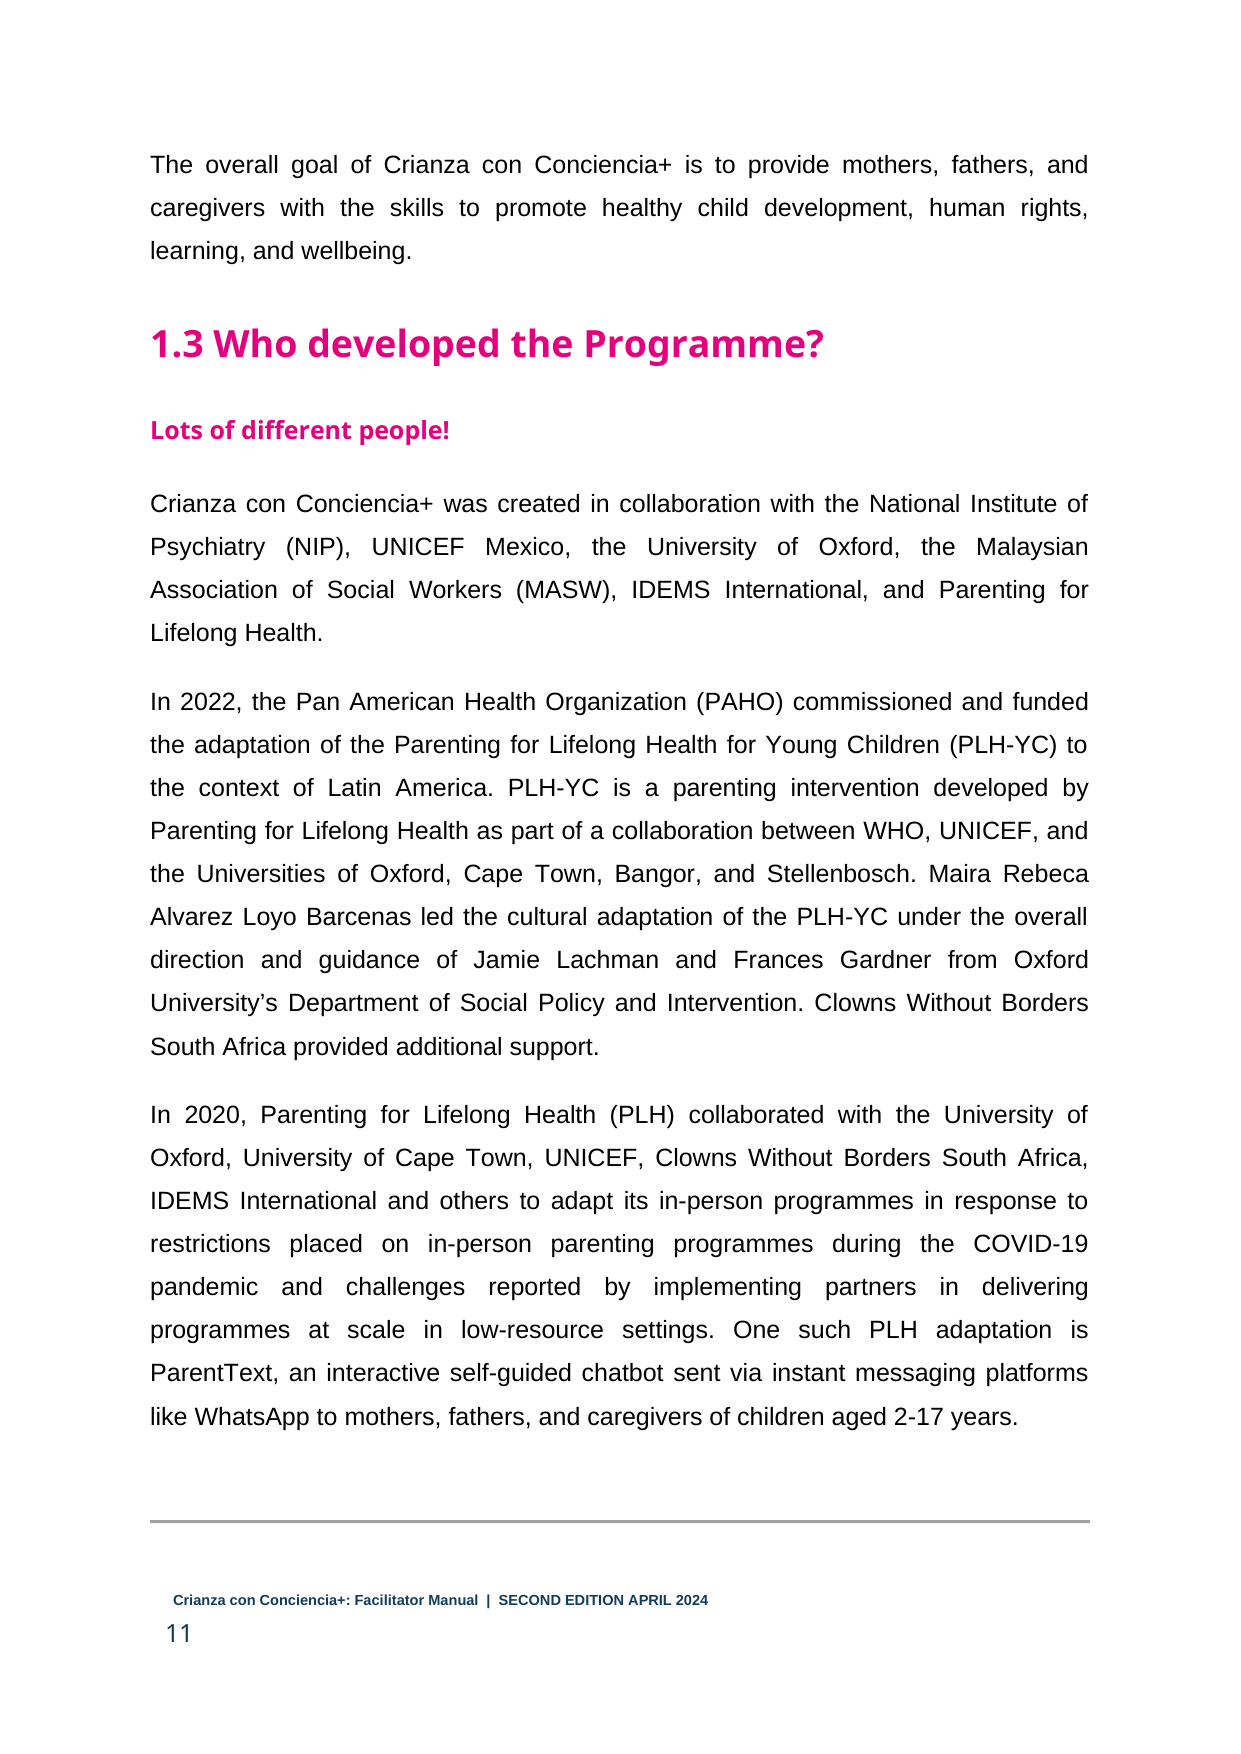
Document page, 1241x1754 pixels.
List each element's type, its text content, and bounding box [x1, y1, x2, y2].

subtitle 1.3 Who developed the Programme? [150, 317, 1090, 368]
text In 2022, the Pan American Health Organization (PAHO) commissioned and funded the adaptation of the Parenting for Lifelong Health for Young Children (PLH-YC) to the context of Latin America. PLH-YC is a parenting intervention developed by Parenting for Lifelong Health as part of a collaboration between WHO, UNICEF, and the Universities of Oxford, Cape Town, Bangor, and Stellenbosch. Maira Rebeca Alvarez Loyo Barcenas led the cultural adaptation of the PLH-YC under the overall direction and guidance of Jamie Lachman and Frances Gardner from Oxford University’s Department of Social Policy and Intervention. Clowns Without Borders South Africa provided additional support. [150, 687, 1090, 1060]
text Crianza con Conciencia+ was created in collaboration with the National Institute of Psychiatry (NIP), UNICEF Mexico, the University of Oxford, the Malaysian Association of Social Workers (MASW), IDEMS International, and Parenting for Lifelong Health. [150, 489, 1090, 647]
text In 2020, Parenting for Lifelong Health (PLH) collaborated with the University of Oxford, University of Cape Town, UNICEF, Clowns Without Borders South Africa, IDEMS International and others to adapt its in-person programmes in response to restrictions placed on in-person parenting programmes during the COVID-19 pandemic and challenges reported by implementing partners in delivering programmes at scale in low-resource settings. One such PLH adaptation is ParentText, an interactive self-guided chatbot sent via instant messaging platforms like WhatsApp to mothers, fathers, and caregivers of children aged 2-17 years. [150, 1100, 1090, 1430]
text Lots of different people! [150, 413, 1090, 447]
text The overall goal of Crianza con Conciencia+ is to provide mothers, fathers, and caregivers with the skills to promote healthy child development, human rights, learning, and wellbeing. [150, 150, 1090, 265]
